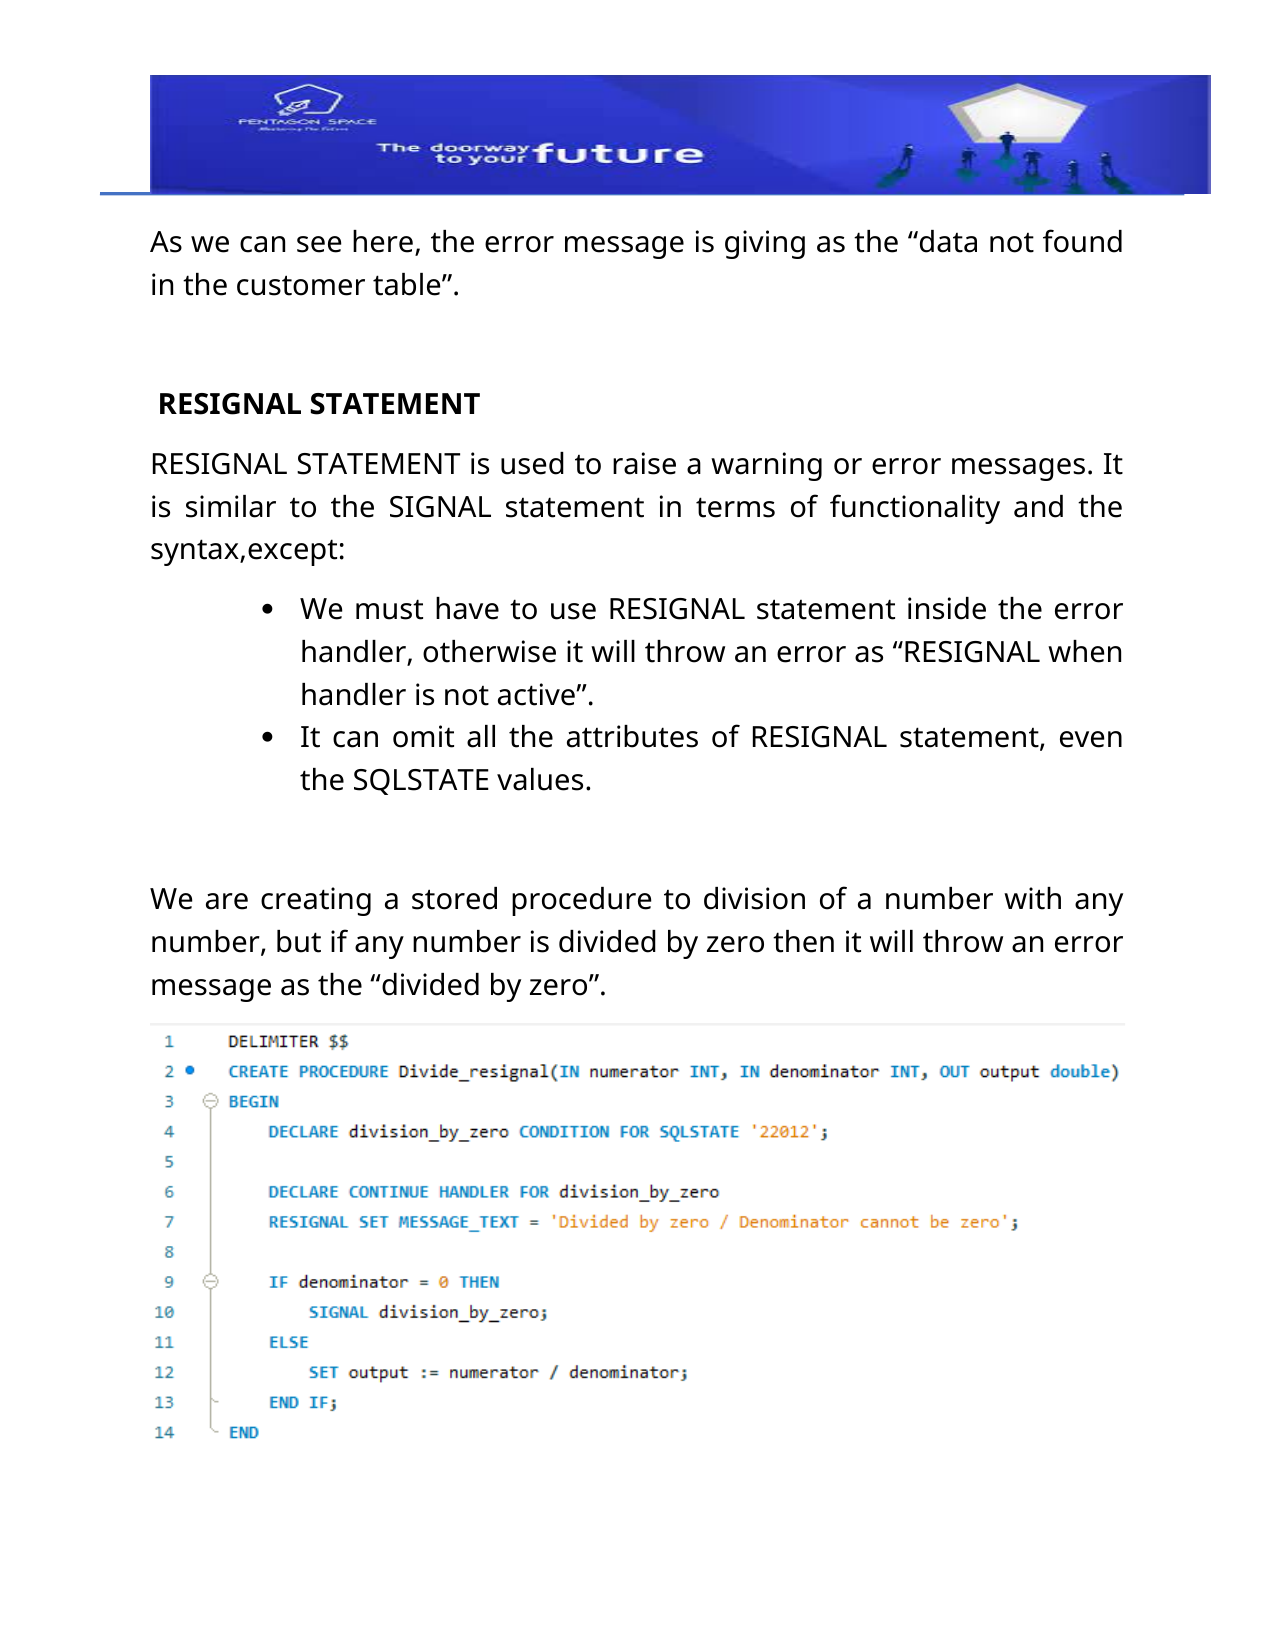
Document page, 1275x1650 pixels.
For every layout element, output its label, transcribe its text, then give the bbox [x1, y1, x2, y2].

text RESIGNAL STATEMENT is used to raise a warning or error messages. It is similar to the SIGNAL statement in terms of functionality and the syntax,except: [150, 443, 1125, 568]
list It can omit all the attributes of RESIGNAL statement, even the SQLSTATE values. [262, 717, 1125, 799]
picture [150, 1023, 1125, 1447]
text RESIGNAL STATEMENT [150, 383, 1125, 423]
list We must have to use RESIGNAL statement inside the error handler, otherwise it will throw an error as “RESIGNAL when handler is not active”. [262, 588, 1125, 713]
text We are creating a stored procedure to division of a number with any number, but if any number is divided by zero then it will throw an error message as the “divided by zero”. [150, 878, 1125, 1004]
text As we can see here, the error message is giving as the “data not found in the customer table”. [150, 222, 1125, 304]
picture [150, 75, 1211, 194]
